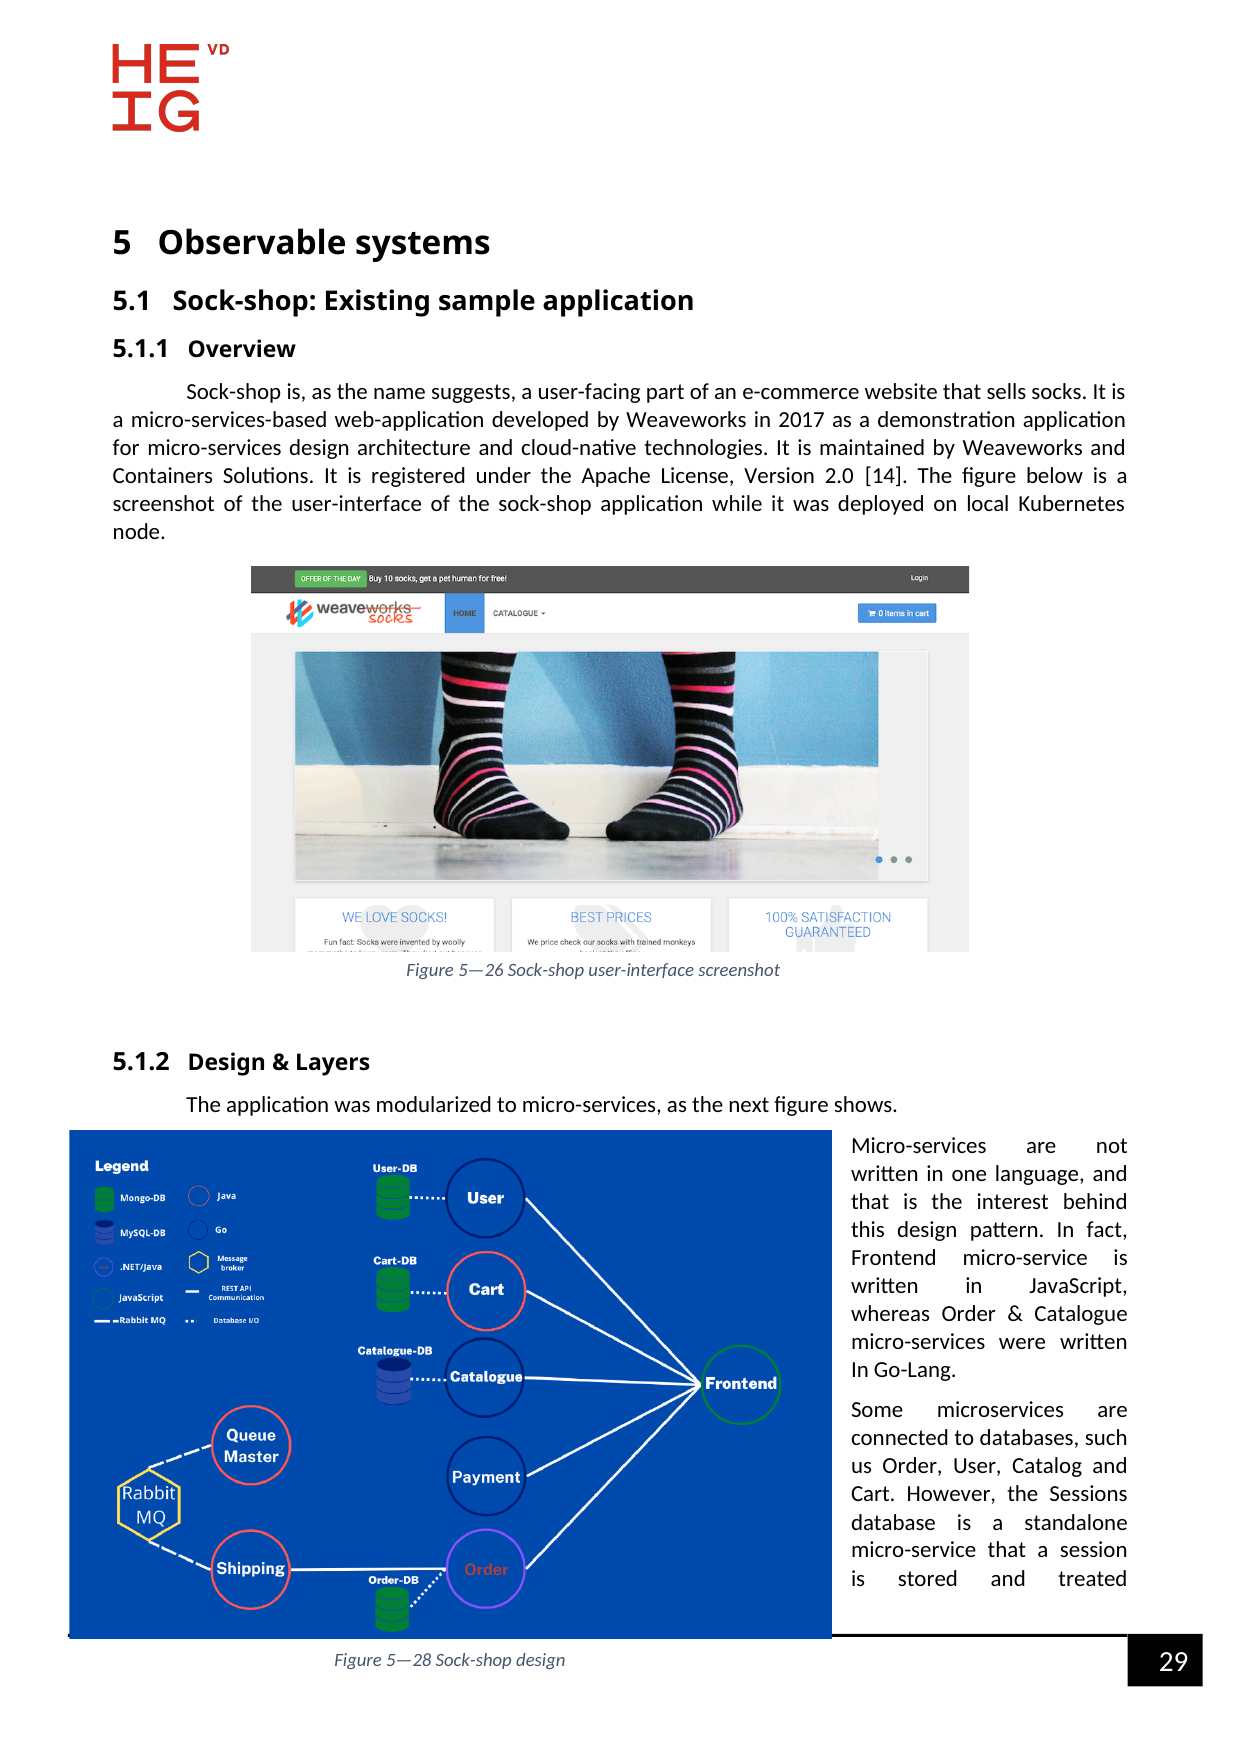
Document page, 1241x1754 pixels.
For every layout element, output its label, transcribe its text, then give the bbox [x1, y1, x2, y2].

picture [112, 44, 229, 132]
text The application was modularized to micro-services, as the next figure shows. [112, 1090, 1128, 1118]
subtitle Sock-shop: Existing sample application [112, 281, 1128, 318]
subtitle Observable systems [112, 219, 1128, 264]
subtitle Design & Layers [112, 1044, 1128, 1078]
picture [69, 1130, 832, 1639]
subtitle Overview [112, 330, 1128, 364]
text Micro-services are not written in one language, and that is the interest behind this design pattern. In fact, Frontend micro-service is written in JavaScript, whereas Order & Catalogue micro-services were written In Go-Lang. [832, 1131, 1128, 1383]
text Sock-shop is, as the name suggests, a user-facing part of an e-commerce website that sells socks. It is a micro-services-based web-application developed by Weaveworks in 2017 as a demonstration application for micro-services design architecture and cloud-native technologies. It is maintained by Weaveworks and Containers Solutions. It is registered under the Apache License, Version 2.0 . The figure below is a screenshot of the user-interface of the sock-shop application while it was deployed on local Kubernetes node. [112, 377, 1128, 545]
picture [251, 566, 970, 952]
